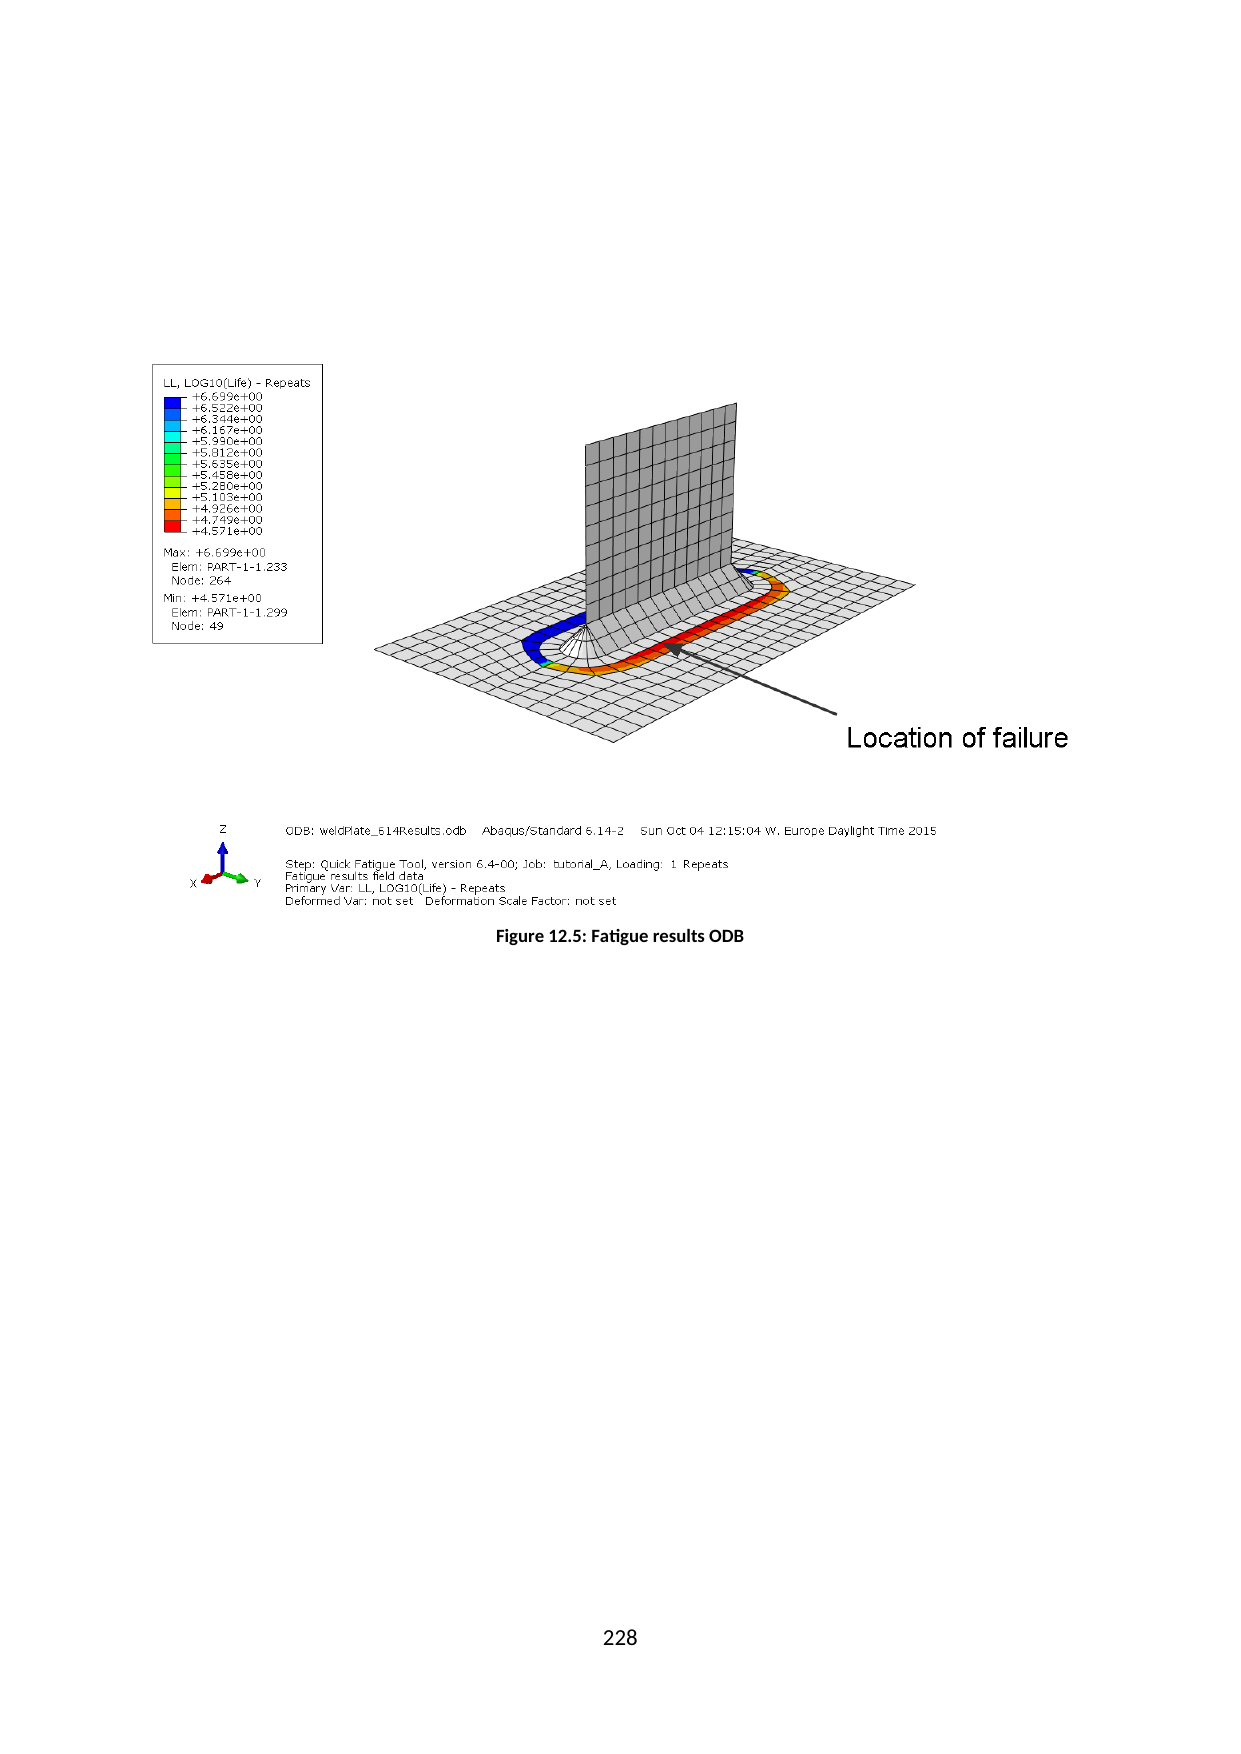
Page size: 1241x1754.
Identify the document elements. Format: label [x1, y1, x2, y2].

picture [149, 361, 1091, 915]
